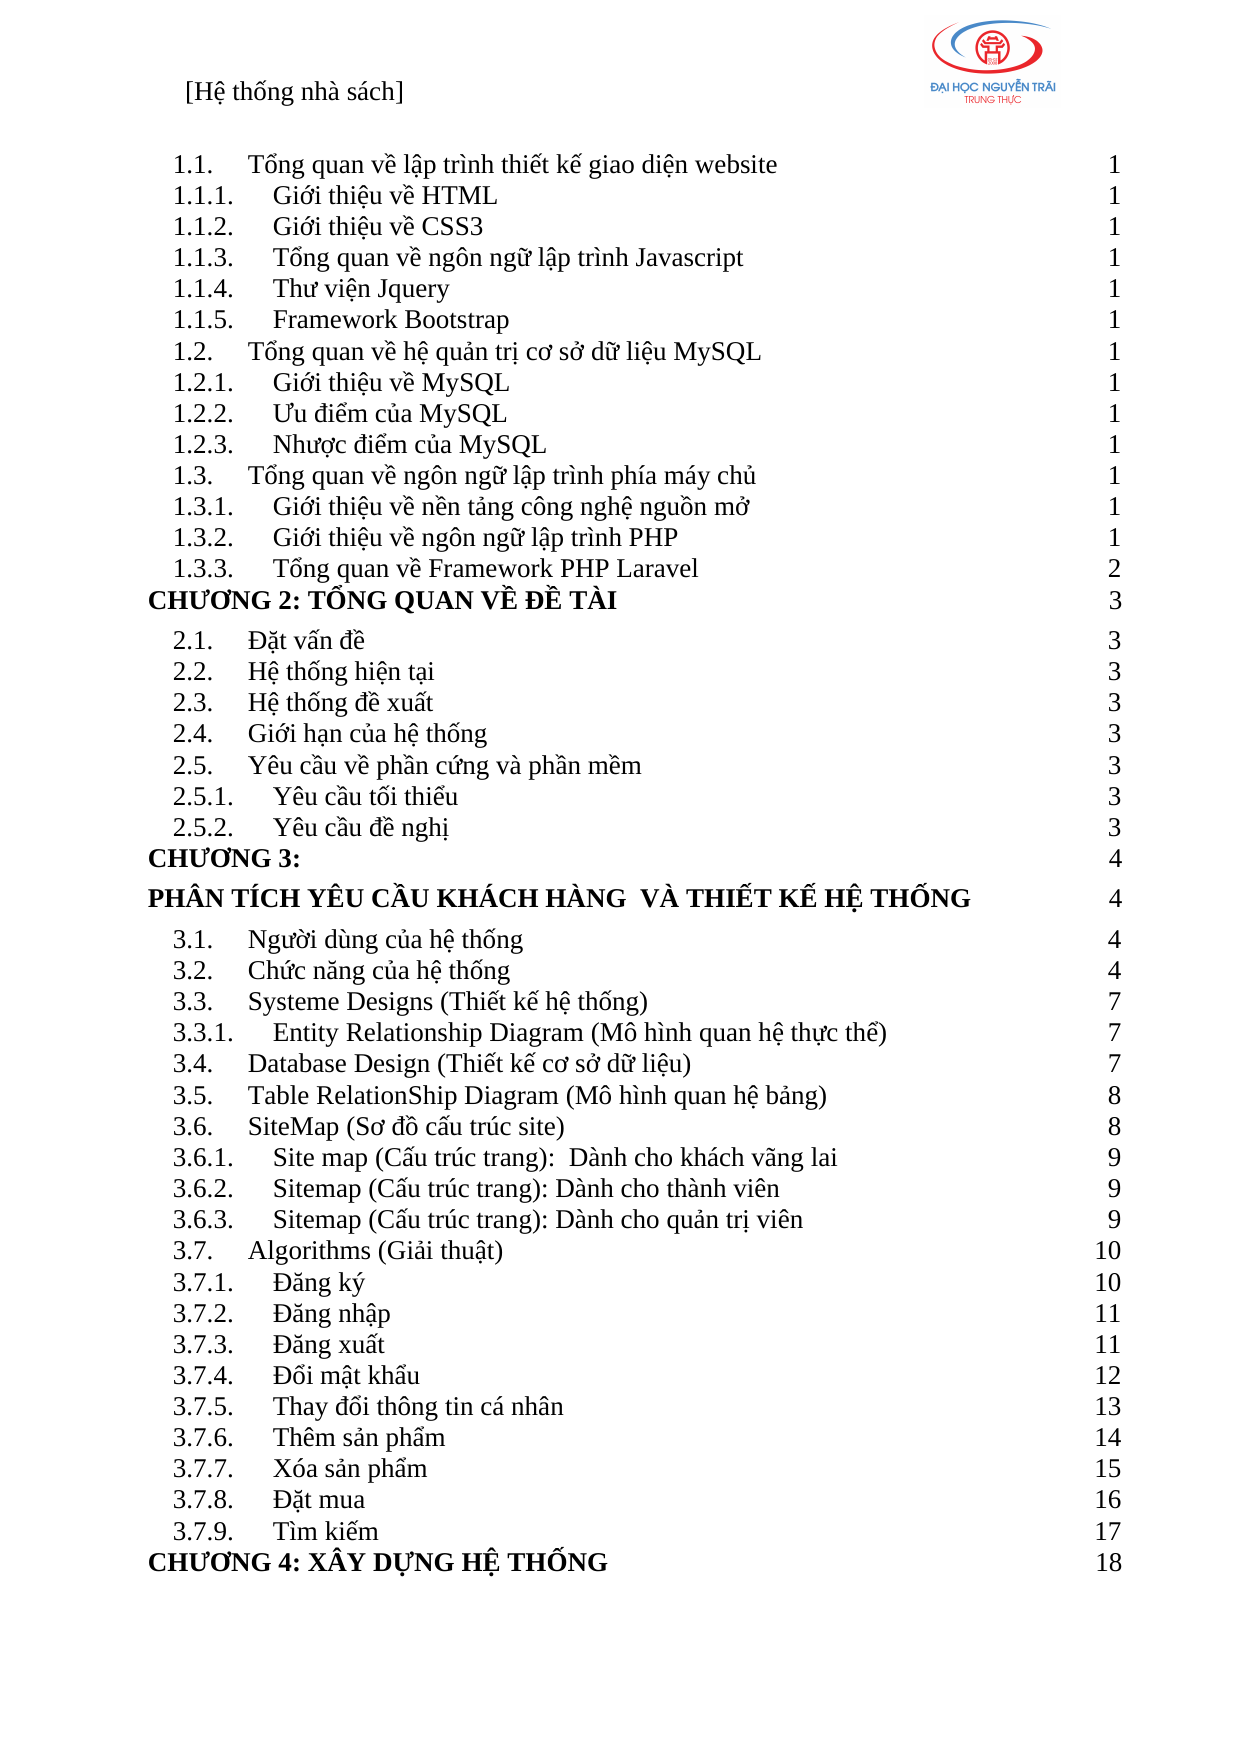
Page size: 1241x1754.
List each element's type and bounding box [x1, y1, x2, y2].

picture [923, 15, 1062, 108]
